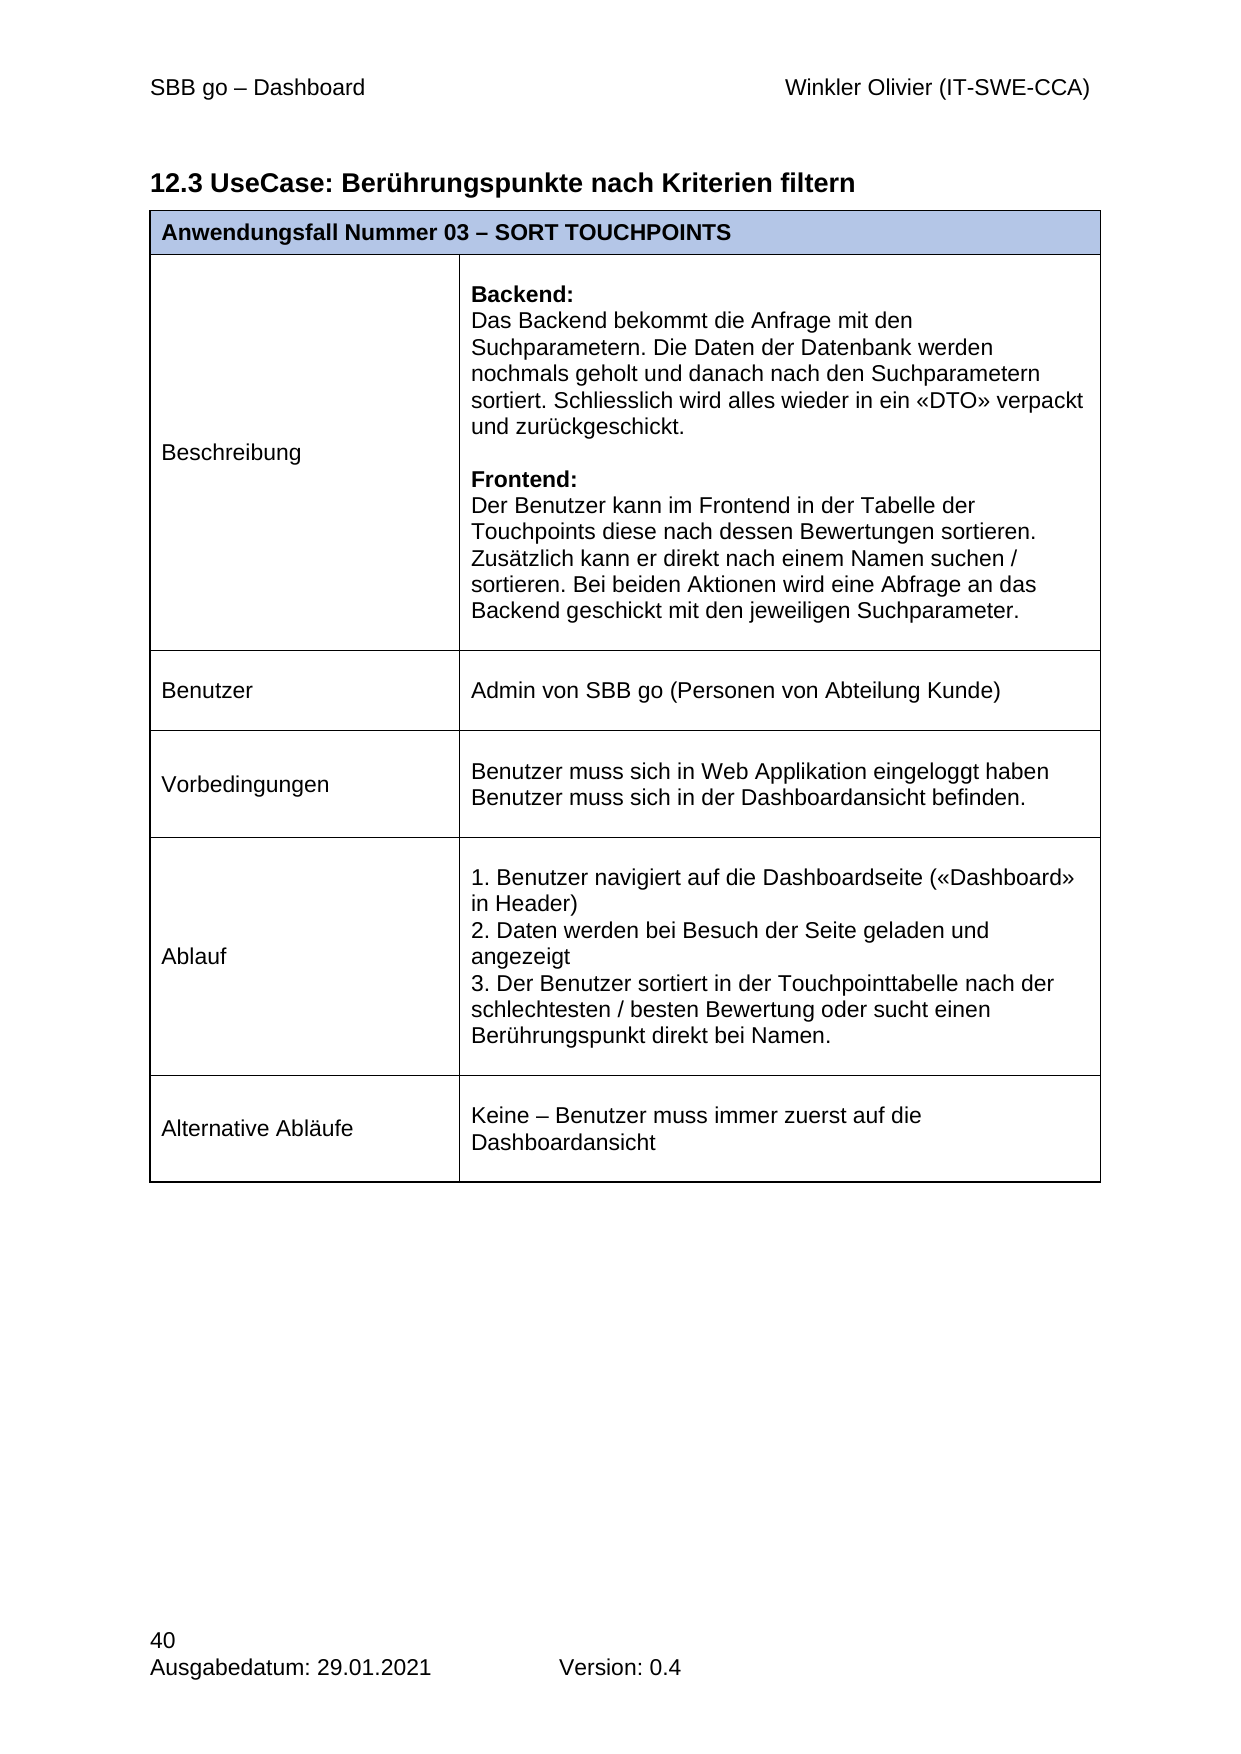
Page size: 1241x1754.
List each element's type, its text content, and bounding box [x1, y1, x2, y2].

table_header Anwendungsfall Nummer 03 – SORT TOUCHPOINTS [151, 211, 1100, 254]
table_cell Keine – Benutzer muss immer zuerst auf die Dashboardansicht [460, 1076, 1100, 1181]
table_cell Ablauf [151, 838, 459, 1075]
subtitle UseCase: Berührungspunkte nach Kriterien filtern [150, 167, 1090, 198]
table_cell Alternative Abläufe [151, 1076, 459, 1181]
table_cell Beschreibung [151, 255, 459, 650]
table_cell Vorbedingungen [151, 731, 459, 837]
table_cell Admin von SBB go (Personen von Abteilung Kunde) [460, 651, 1100, 730]
table_cell 1. Benutzer navigiert auf die Dashboardseite («Dashboard» in Header) 2. Daten werden bei Besuch der Seite geladen und angezeigt 3. Der Benutzer sortiert in der Touchpointtabelle nach der schlechtesten / besten Bewertung oder sucht einen Berührungspunkt direkt bei Namen. [460, 838, 1100, 1075]
table_cell Benutzer [151, 651, 459, 730]
table_cell Backend: Das Backend bekommt die Anfrage mit den Suchparametern. Die Daten der Datenbank werden nochmals geholt und danach nach den Suchparametern sortiert. Schliesslich wird alles wieder in ein «DTO» verpackt und zurückgeschickt. Frontend: Der Benutzer kann im Frontend in der Tabelle der Touchpoints diese nach dessen Bewertungen sortieren. Zusätzlich kann er direkt nach einem Namen suchen / sortieren. Bei beiden Aktionen wird eine Abfrage an das Backend geschickt mit den jeweiligen Suchparameter. [460, 255, 1100, 650]
table_cell Benutzer muss sich in Web Applikation eingeloggt haben Benutzer muss sich in der Dashboardansicht befinden. [460, 731, 1100, 837]
